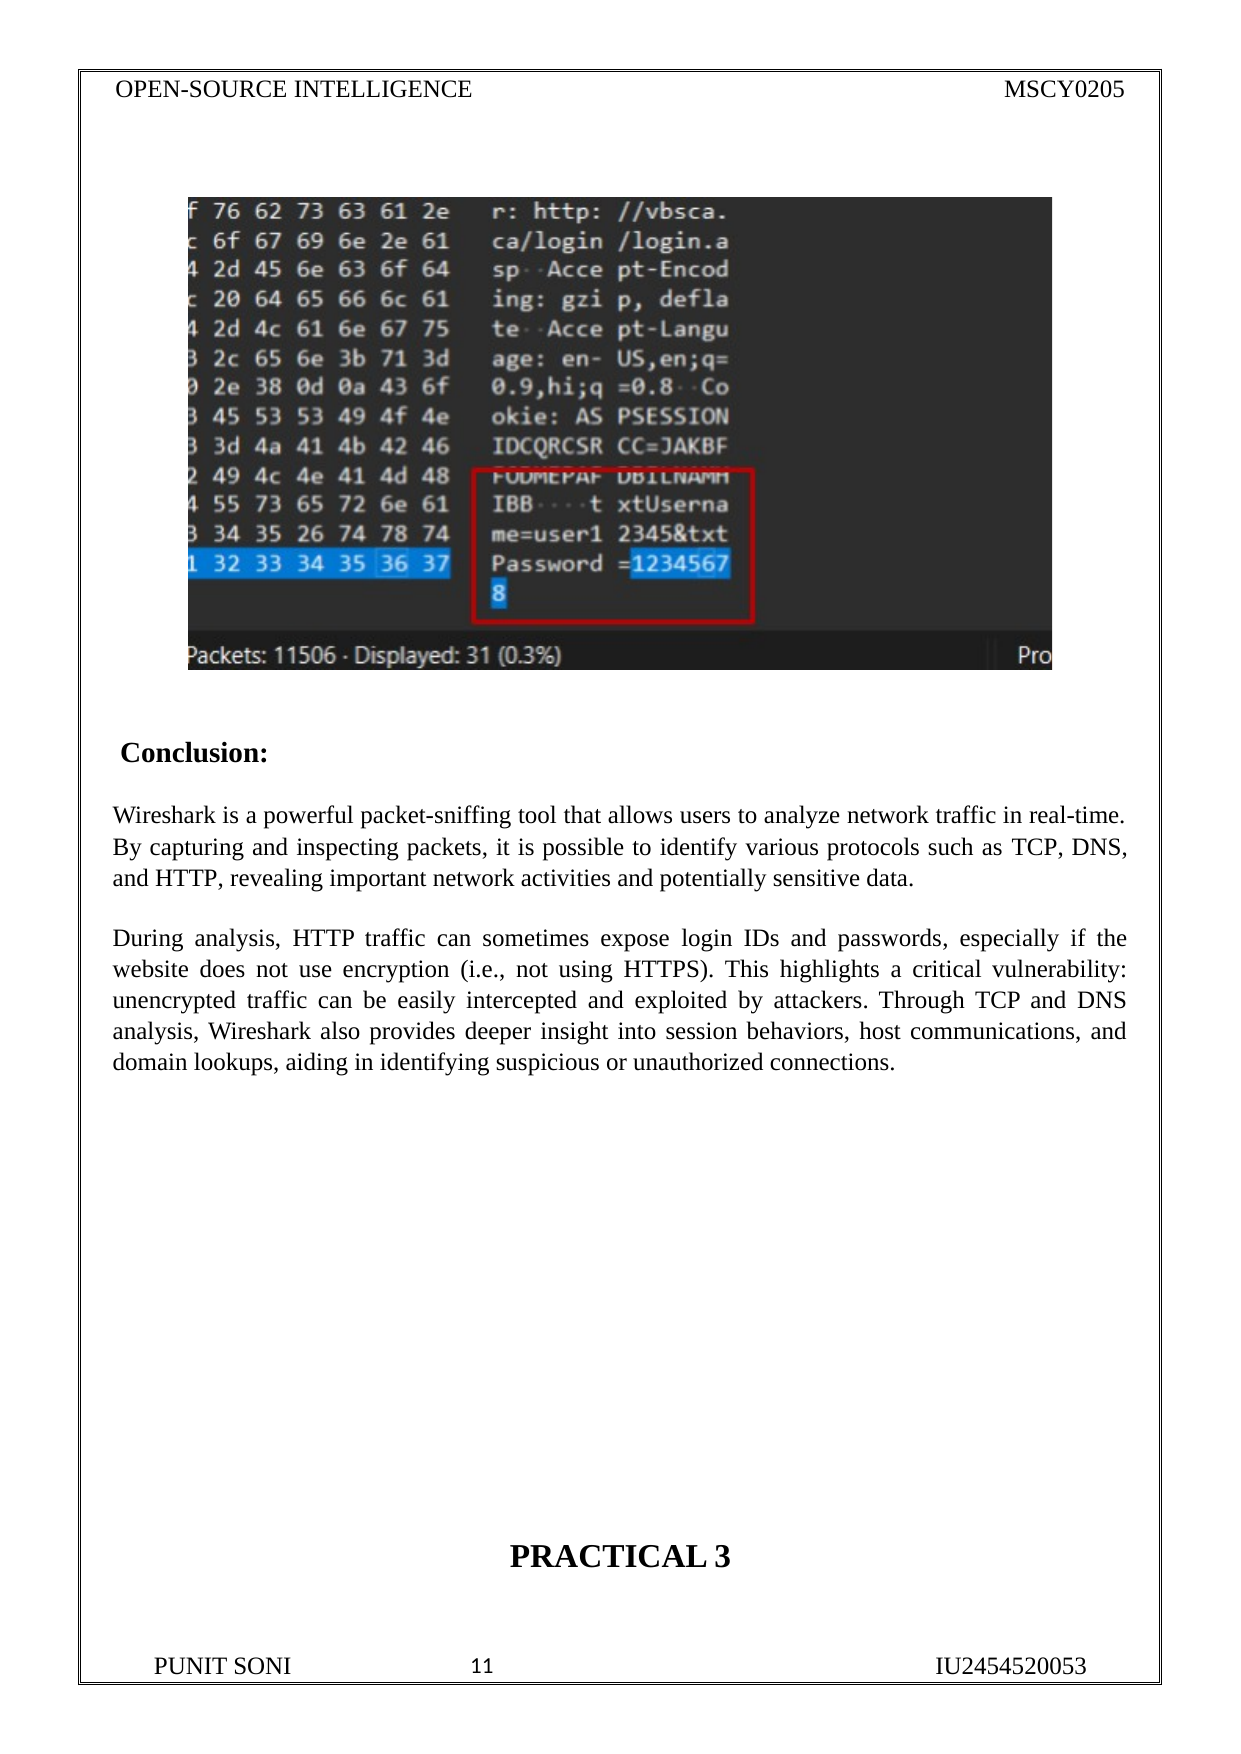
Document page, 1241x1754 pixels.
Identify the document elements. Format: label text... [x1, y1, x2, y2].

text Conclusion: [112, 735, 1128, 769]
picture [188, 197, 1053, 670]
text Wireshark is a powerful packet-sniffing tool that allows users to analyze network traffic in real-time. By capturing and inspecting packets, it is possible to identify various protocols such as TCP, DNS, and HTTP, revealing important network activities and potentially sensitive data. [112, 801, 1128, 891]
text During analysis, HTTP traffic can sometimes expose login IDs and passwords, especially if the website does not use encryption (i.e., not using HTTPS). This highlights a critical vulnerability: unencrypted traffic can be easily intercepted and exploited by attackers. Through TCP and DNS analysis, Wireshark also provides deeper insight into session behaviors, host communications, and domain lookups, aiding in identifying suspicious or unauthorized connections. [112, 923, 1128, 1076]
text PRACTICAL 3 [112, 1537, 1128, 1575]
